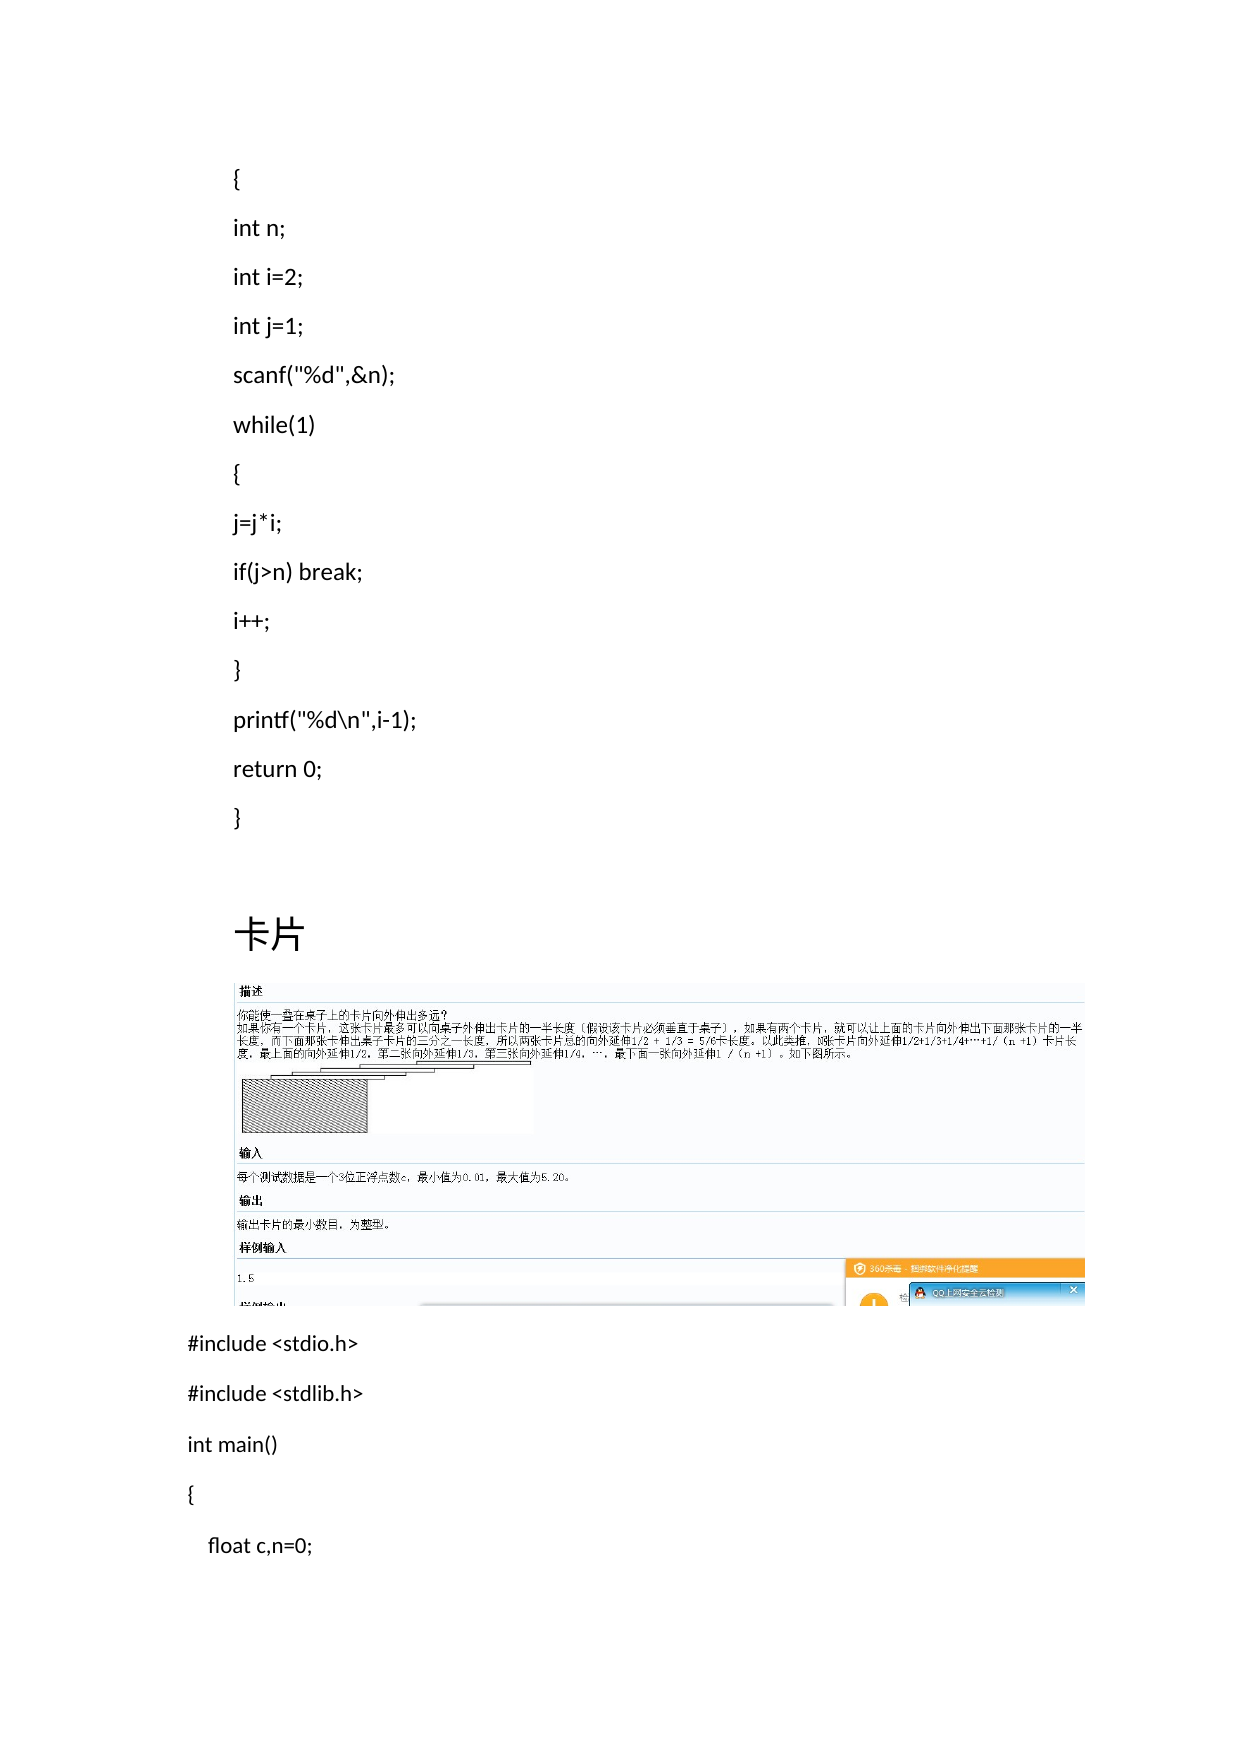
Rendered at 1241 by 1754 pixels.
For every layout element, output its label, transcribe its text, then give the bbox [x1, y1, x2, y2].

text { [187, 457, 1053, 489]
text #include <stdlib.h> [187, 1377, 1053, 1410]
text #include <stdio.h> [187, 1327, 1053, 1359]
text if(j>n) break; [187, 555, 1053, 588]
text int j=1; [187, 309, 1053, 342]
text scanf("%d",&n); [187, 359, 1053, 391]
text while(1) [187, 408, 1053, 440]
text int i=2; [187, 260, 1053, 293]
text { [187, 162, 1053, 194]
text { [187, 1478, 1053, 1511]
picture [232, 983, 1085, 1306]
text printf("%d\n",i-1); [187, 703, 1053, 735]
text float c,n=0; [187, 1529, 1053, 1561]
text int n; [187, 211, 1053, 244]
text } [187, 654, 1053, 686]
text i++; [187, 604, 1053, 637]
text 卡片 [187, 899, 1053, 964]
text j=j*i; [187, 506, 1053, 539]
text return 0; [187, 752, 1053, 784]
text int main() [187, 1428, 1053, 1460]
text } [187, 801, 1053, 834]
